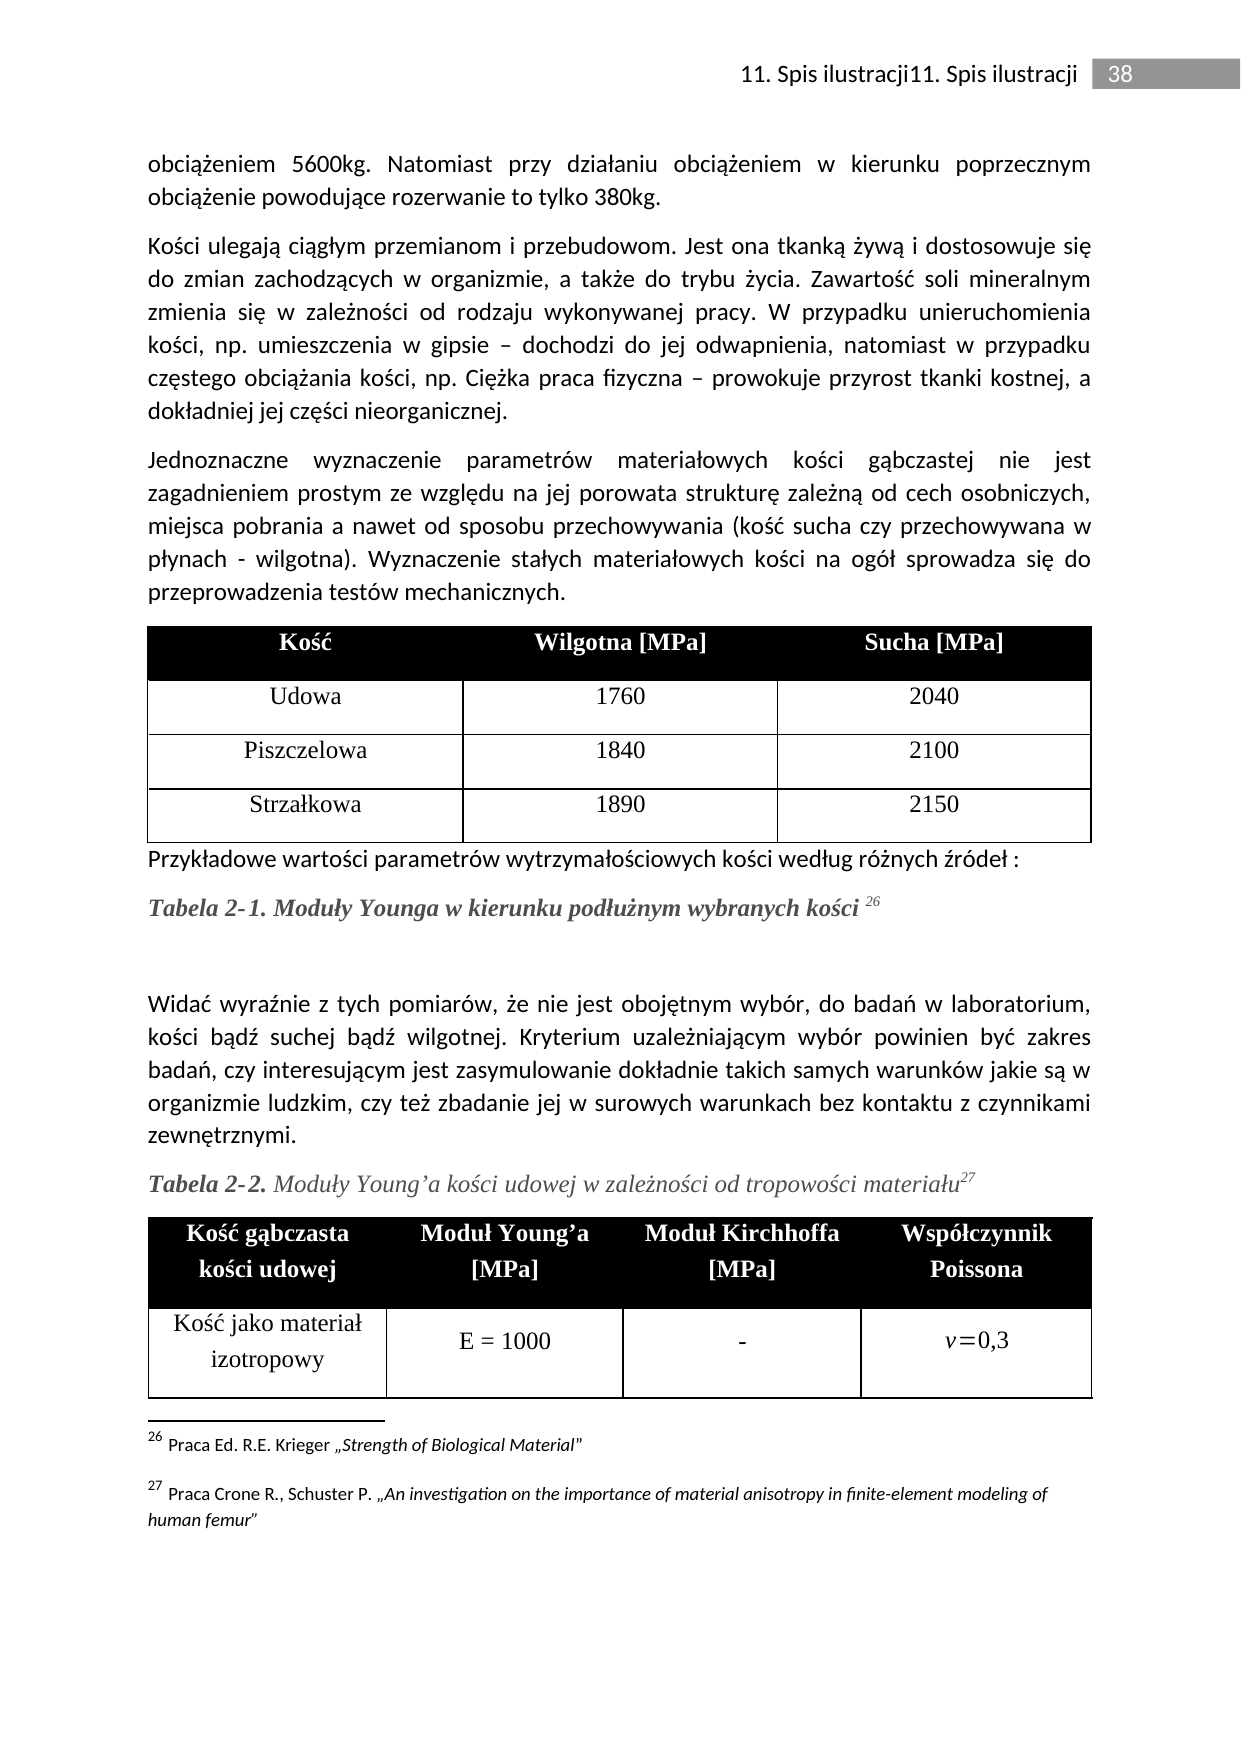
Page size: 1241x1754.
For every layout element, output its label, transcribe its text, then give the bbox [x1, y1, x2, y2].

table_header Wilgotna [MPa] [464, 627, 777, 680]
table_header Moduł Kirchhoffa [MPa] [624, 1219, 860, 1307]
text Przykładowe wartości parametrów wytrzymałościowych kości według różnych źródeł : [148, 843, 1092, 874]
text Widać wyraźnie z tych pomiarów, że nie jest obojętnym wybór, do badań w laboratorium, kości bądź suchej bądź wilgotnej. Kryterium uzależniającym wybór powinien być zakres badań, czy interesującym jest zasymulowanie dokładnie takich samych warunków jakie są w organizmie ludzkim, czy też zbadanie jej w surowych warunkach bez kontaktu z czynnikami zewnętrznymi. [148, 988, 1092, 1150]
table_cell Strzałkowa [148, 789, 462, 842]
table_header Współczynnik Poissona [862, 1219, 1091, 1307]
table_header Sucha [MPa] [778, 627, 1090, 680]
table_cell [862, 1309, 1091, 1397]
table_cell Udowa [148, 681, 462, 734]
table_header Kość [148, 627, 462, 680]
table_cell 2100 [778, 735, 1090, 788]
table_cell 1760 [464, 681, 777, 734]
table_cell E = 1000 [387, 1309, 622, 1397]
table_header Kość gąbczasta kości udowej [149, 1219, 386, 1307]
text Jednoznaczne wyznaczenie parametrów materiałowych kości gąbczastej nie jest zagadnieniem prostym ze względu na jej porowata strukturę zależną od cech osobniczych, miejsca pobrania a nawet od sposobu przechowywania (kość sucha czy przechowywana w płynach - wilgotna). Wyznaczenie stałych materiałowych kości na ogół sprowadza się do przeprowadzenia testów mechanicznych. [148, 444, 1092, 607]
text Tabela 2-2. Moduły Young’a kości udowej w zależności od tropowości materiału [148, 1169, 1092, 1198]
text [148, 148, 1092, 211]
table_cell 1890 [464, 790, 777, 842]
table_cell Piszczelowa [148, 735, 462, 788]
table_cell Kość jako materiał izotropowy [149, 1309, 386, 1397]
table_header Moduł Young’a [MPa] [387, 1219, 622, 1307]
table_cell 2040 [778, 681, 1090, 734]
table_cell - [624, 1309, 860, 1397]
table_cell 1840 [464, 735, 777, 788]
table_cell 2150 [778, 790, 1090, 842]
text Kości ulegają ciągłym przemianom i przebudowom. Jest ona tkanką żywą i dostosowuje się do zmian zachodzących w organizmie, a także do trybu życia. Zawartość soli mineralnym zmienia się w zależności od rodzaju wykonywanej pracy. W przypadku unieruchomienia kości, np. umieszczenia w gipsie – dochodzi do jej odwapnienia, natomiast w przypadku częstego obciążania kości, np. Ciężka praca fizyczna – prowokuje przyrost tkanki kostnej, a dokładniej jej części nieorganicznej. [148, 230, 1092, 425]
